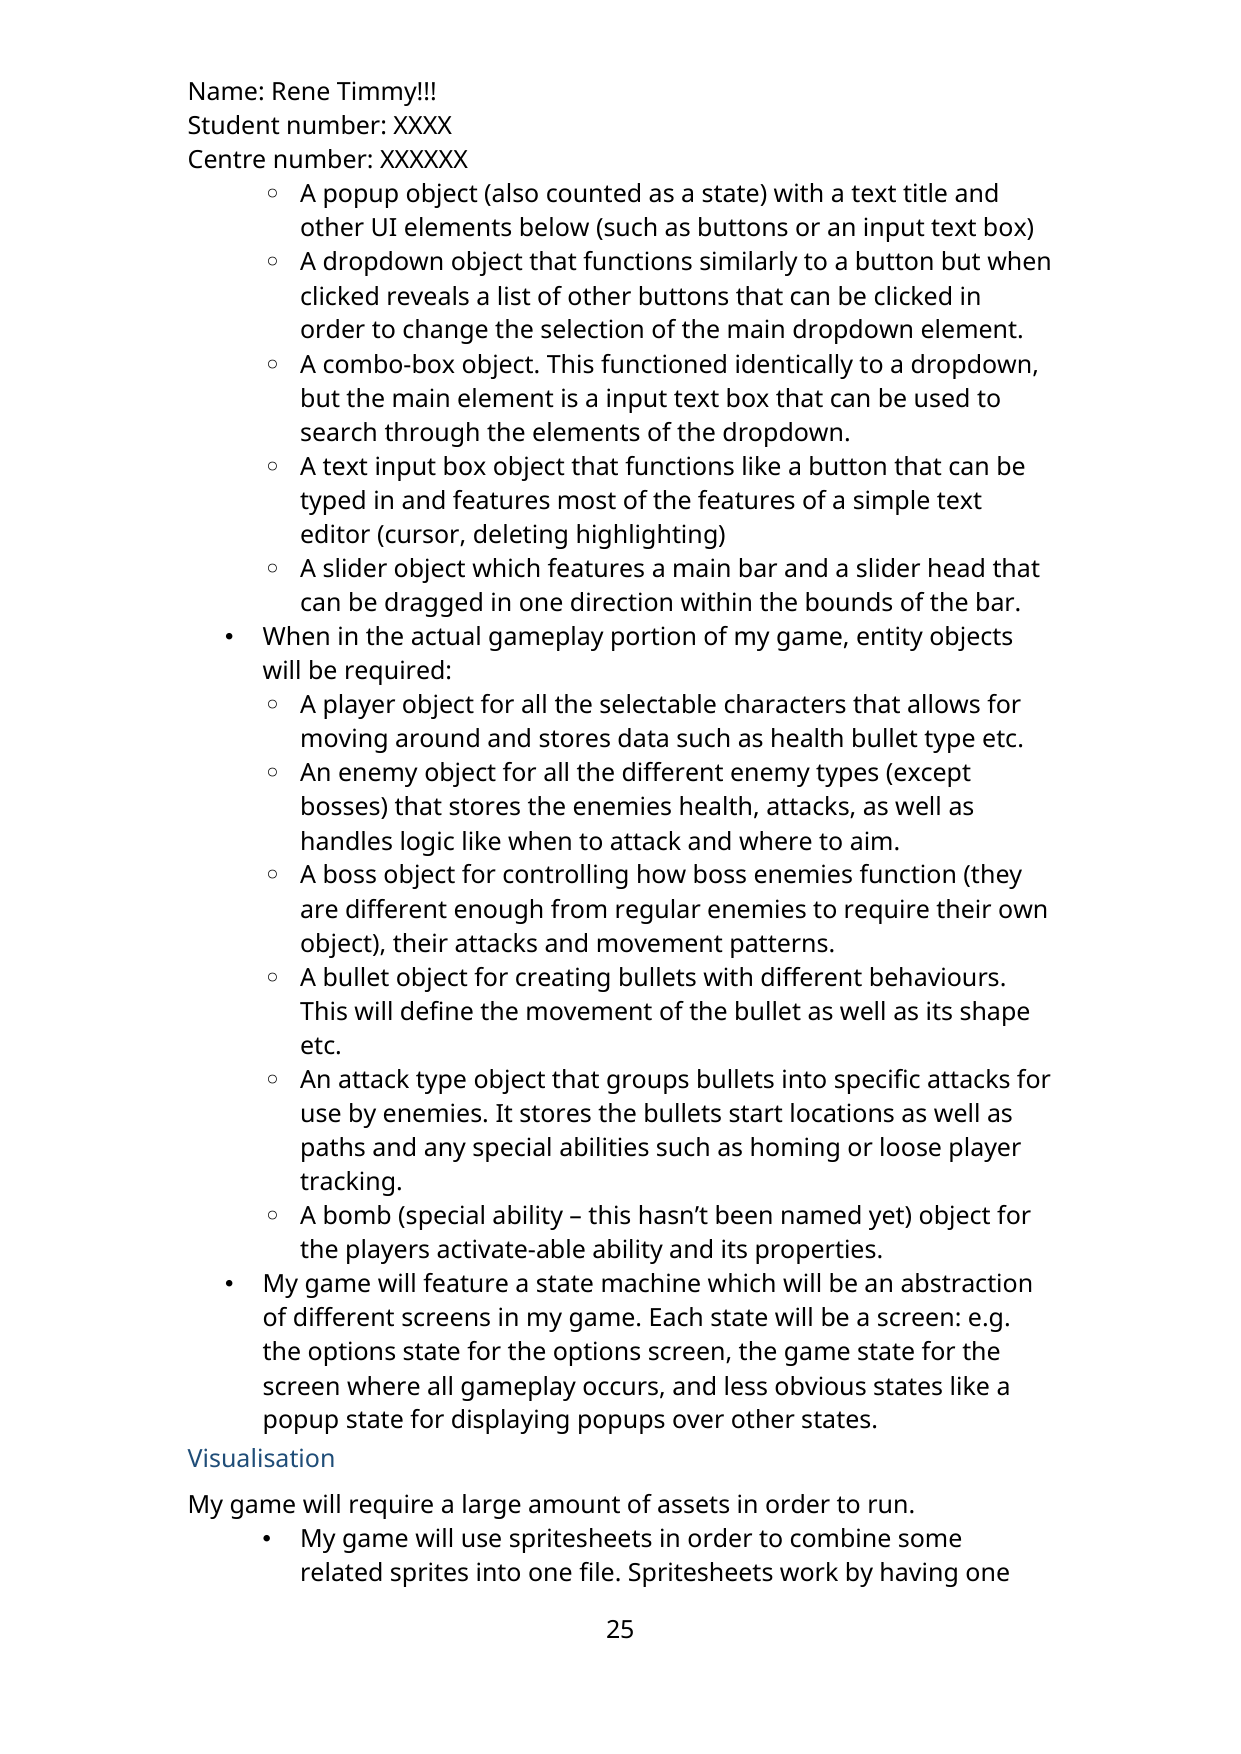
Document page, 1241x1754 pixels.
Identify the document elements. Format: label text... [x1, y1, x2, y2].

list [262, 1521, 1053, 1589]
list A bullet object for creating bullets with different behaviours. This will define the movement of the bullet as well as its shape etc. [262, 959, 1053, 1062]
list When in the actual gameplay portion of my game, entity objects will be required: [225, 619, 1053, 687]
list A dropdown object that functions similarly to a button but when clicked reveals a list of other buttons that can be clicked in order to change the selection of the main dropdown element. [262, 244, 1053, 346]
list A bomb (special ability – this hasn’t been named yet) object for the players activate-able ability and its properties. [262, 1198, 1053, 1266]
list A player object for all the selectable characters that allows for moving around and stores data such as health bullet type etc. [262, 687, 1053, 755]
list A text input box object that functions like a button that can be typed in and features most of the features of a simple text editor (cursor, deleting highlighting) [262, 448, 1053, 551]
list A combo-box object. This functioned identically to a dropdown, but the main element is a input text box that can be used to search through the elements of the dropdown. [262, 346, 1053, 448]
list A slider object which features a main bar and a slider head that can be dragged in one direction within the bounds of the bar. [262, 551, 1053, 619]
list An enemy object for all the different enemy types (except bosses) that stores the enemies health, attacks, as well as handles logic like when to attack and where to aim. [262, 755, 1053, 857]
list A boss object for controlling how boss enemies function (they are different enough from regular enemies to require their own object), their attacks and movement patterns. [262, 857, 1053, 959]
list An attack type object that groups bullets into specific attacks for use by enemies. It stores the bullets start locations as well as paths and any special abilities such as homing or loose player tracking. [262, 1062, 1053, 1198]
text My game will require a large amount of assets in order to run. [187, 1487, 1053, 1521]
subtitle Visualisation [187, 1440, 1053, 1474]
list My game will feature a state machine which will be an abstraction of different screens in my game. Each state will be a screen: e.g. the options state for the options screen, the game state for the screen where all gameplay occurs, and less obvious states like a popup state for displaying popups over other states. [225, 1266, 1053, 1436]
list A popup object (also counted as a state) with a text title and other UI elements below (such as buttons or an input text box) [262, 176, 1053, 244]
